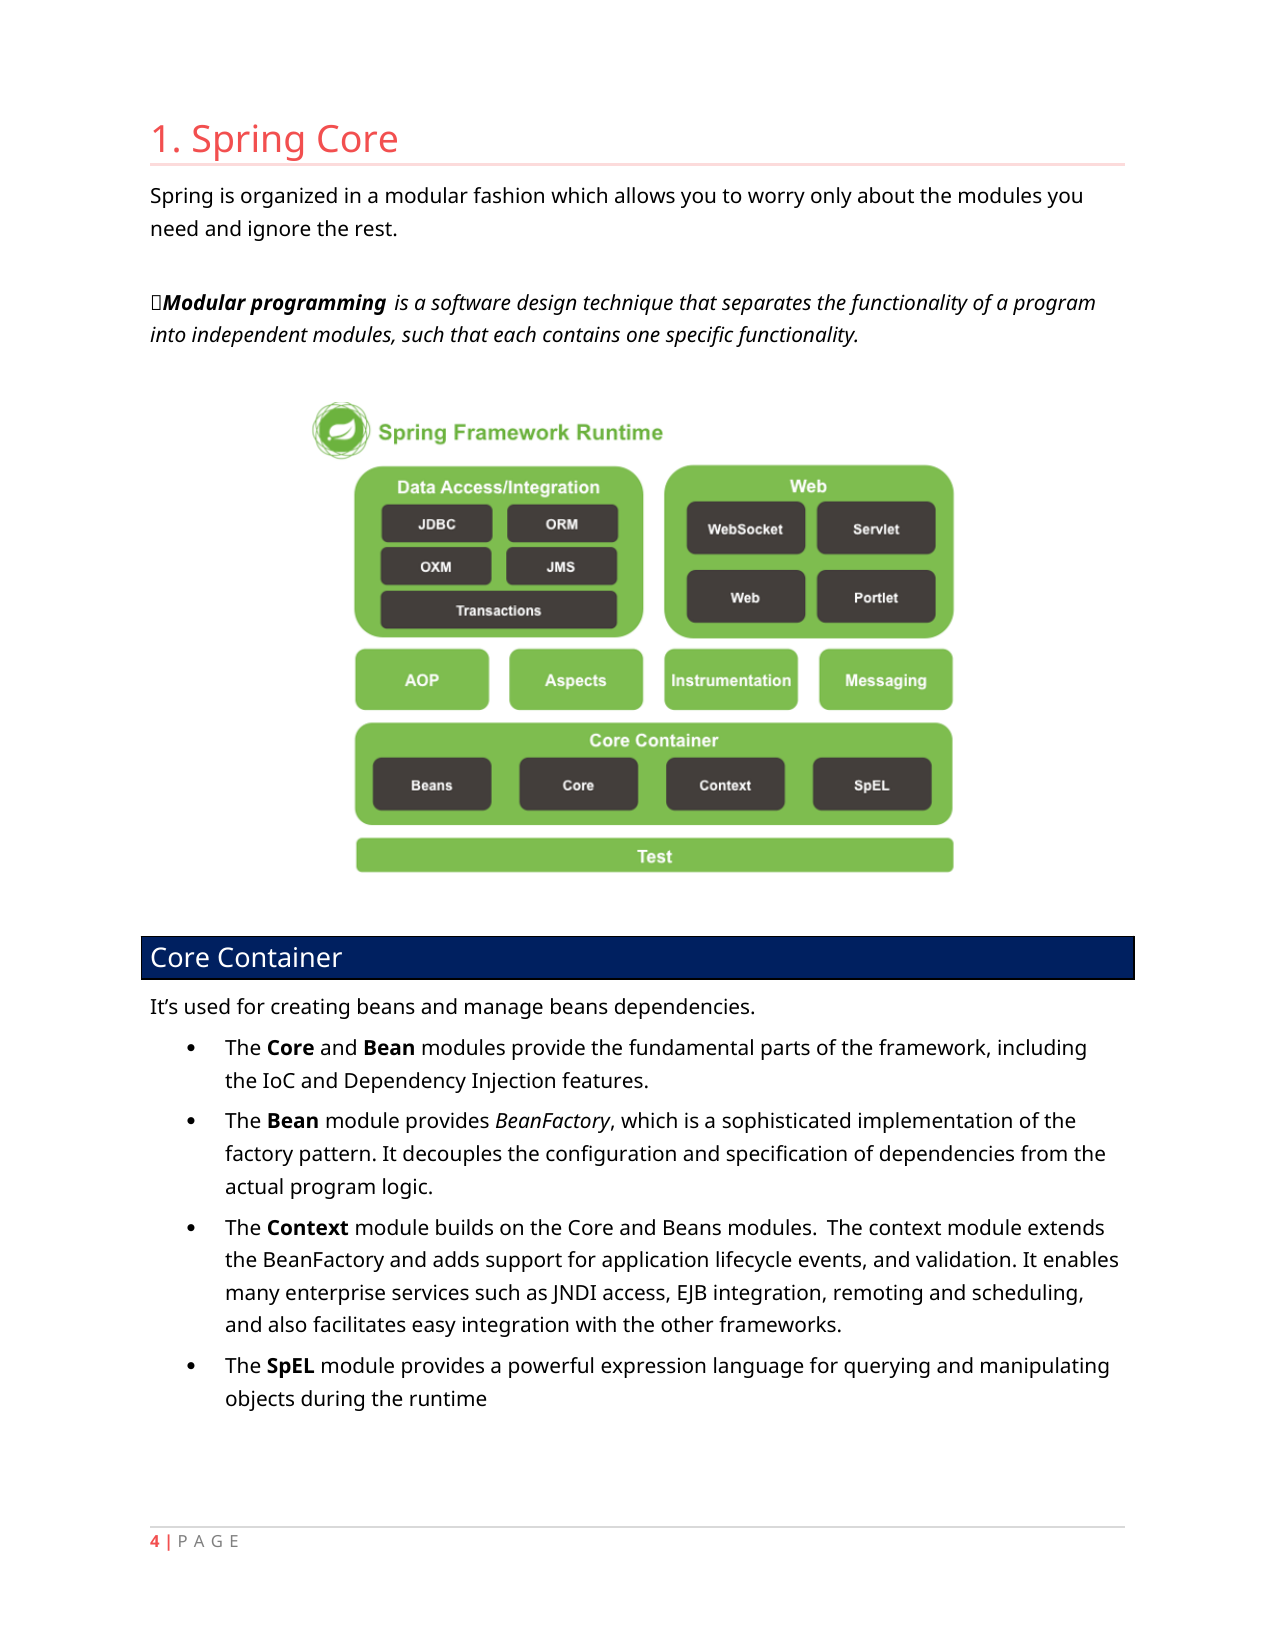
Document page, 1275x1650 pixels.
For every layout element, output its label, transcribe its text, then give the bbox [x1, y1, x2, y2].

text 💡Modular programming is a software design technique that separates the functionality of a program into independent modules, such that each contains one specific functionality. [150, 288, 1125, 349]
text Spring is organized in a modular fashion which allows you to worry only about the modules you need and ignore the rest. [150, 182, 1125, 243]
picture [311, 402, 964, 878]
subtitle Core Container [142, 937, 1133, 978]
subtitle 1. Spring Core [150, 112, 1125, 163]
list The SpEL module provides a powerful expression language for querying and manipulating objects during the runtime [187, 1352, 1125, 1413]
list The Context module builds on the Core and Beans modules. The context module extends the BeanFactory and adds support for application lifecycle events, and validation. It enables many enterprise services such as JNDI access, EJB integration, remoting and scheduling, and also facilitates easy integration with the other frameworks. [187, 1213, 1125, 1339]
list The Core and Bean modules provide the fundamental parts of the framework, including the IoC and Dependency Injection features. [187, 1033, 1125, 1094]
text It’s used for creating beans and manage beans dependencies. [150, 992, 1125, 1021]
list The Bean module provides BeanFactory, which is a sophisticated implementation of the factory pattern. It decouples the configuration and specification of dependencies from the actual program logic. [187, 1107, 1125, 1200]
